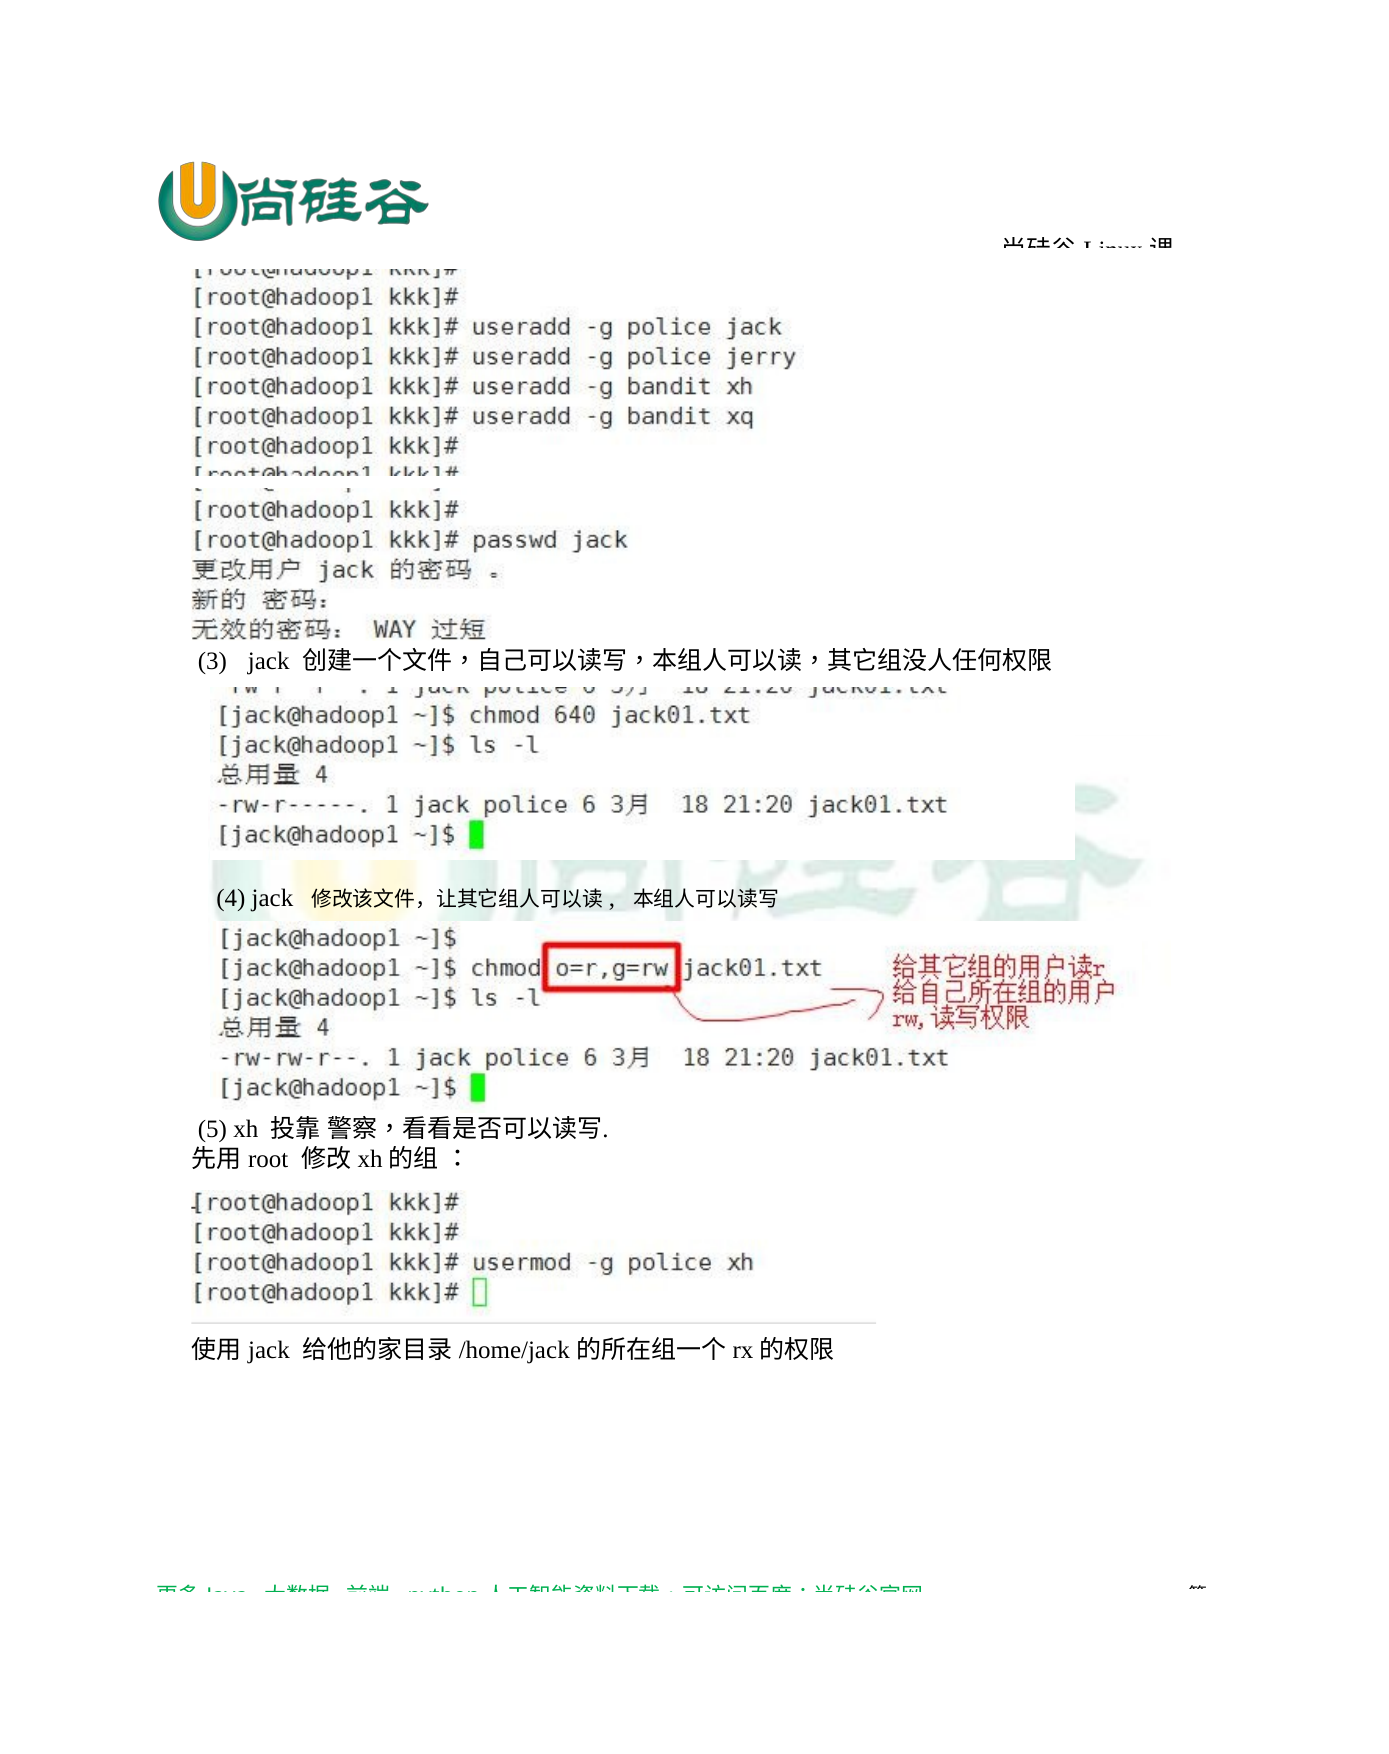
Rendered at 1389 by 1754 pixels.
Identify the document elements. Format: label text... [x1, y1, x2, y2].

picture [208, 687, 1171, 1113]
picture [191, 488, 642, 641]
text (5) xh 投靠 警察，看看是否可以读写. 先用 root 修改 xh 的组 ： [191, 1113, 617, 1175]
picture [191, 269, 804, 476]
picture [147, 153, 436, 249]
picture [191, 1190, 877, 1324]
